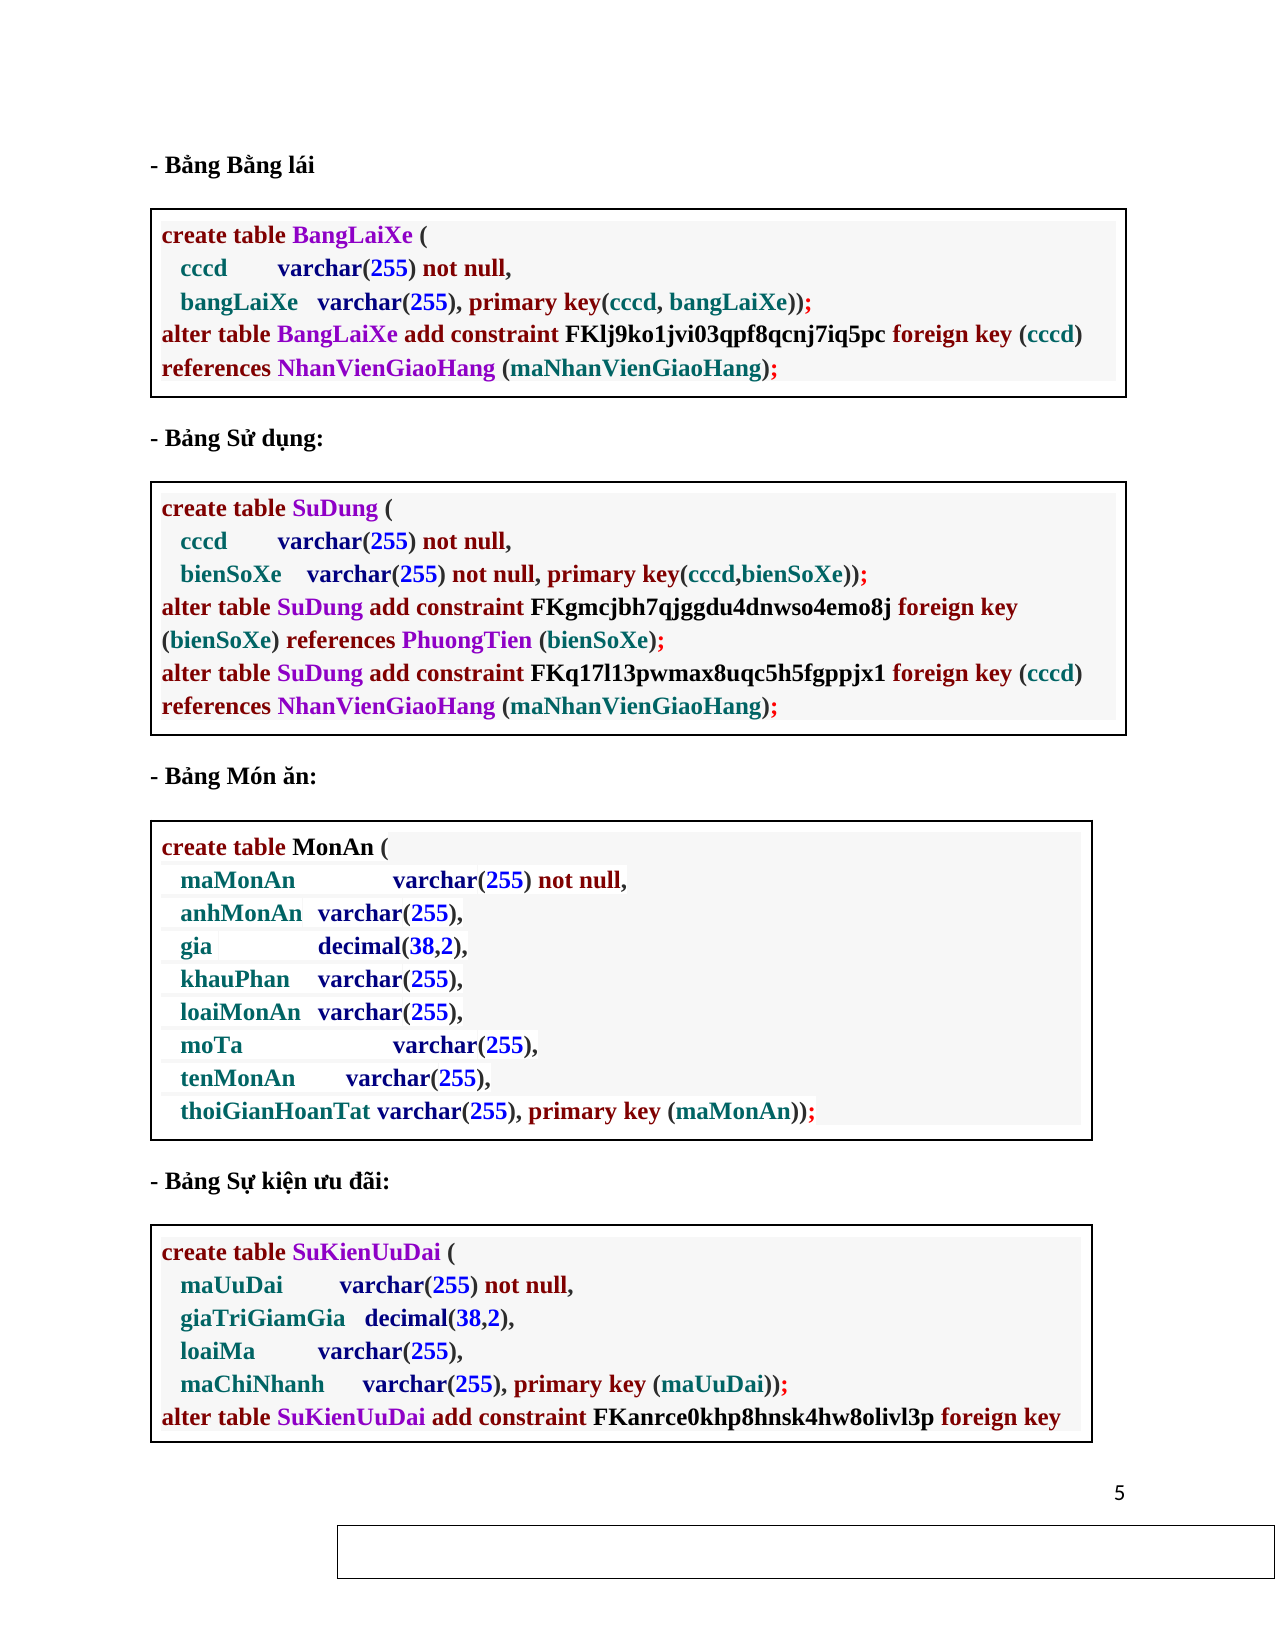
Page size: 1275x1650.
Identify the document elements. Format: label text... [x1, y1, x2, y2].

subtitle - Bảng Món ăn: [150, 761, 1125, 790]
subtitle - Bẳng Bằng lái [150, 150, 1125, 179]
table_header create table SuDung ( cccd varchar(255) not null, bienSoXe varchar(255) not null, primary key(cccd,bienSoXe)); alter table SuDung add constraint FKgmcjbh7qjggdu4dnwso4emo8j foreign key (bienSoXe) references PhuongTien (bienSoXe); alter table SuDung add constraint FKq17l13pwmax8uqc5h5fgppjx1 foreign key (cccd) references NhanVienGiaoHang (maNhanVienGiaoHang); [152, 483, 1125, 734]
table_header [152, 1226, 1091, 1441]
table_header create table BangLaiXe ( cccd varchar(255) not null, bangLaiXe varchar(255), primary key(cccd, bangLaiXe)); alter table BangLaiXe add constraint FKlj9ko1jvi03qpf8qcnj7iq5pc foreign key (cccd) references NhanVienGiaoHang (maNhanVienGiaoHang); [152, 210, 1125, 396]
subtitle - Bảng Sự kiện ưu đãi: [150, 1166, 1125, 1195]
subtitle - Bảng Sử dụng: [150, 423, 1125, 451]
table_header create table MonAn ( maMonAn varchar(255) not null, anhMonAn varchar(255), gia decimal(38,2), khauPhan varchar(255), loaiMonAn varchar(255), moTa varchar(255), tenMonAn varchar(255), thoiGianHoanTat varchar(255), primary key (maMonAn)); [152, 822, 1091, 1139]
